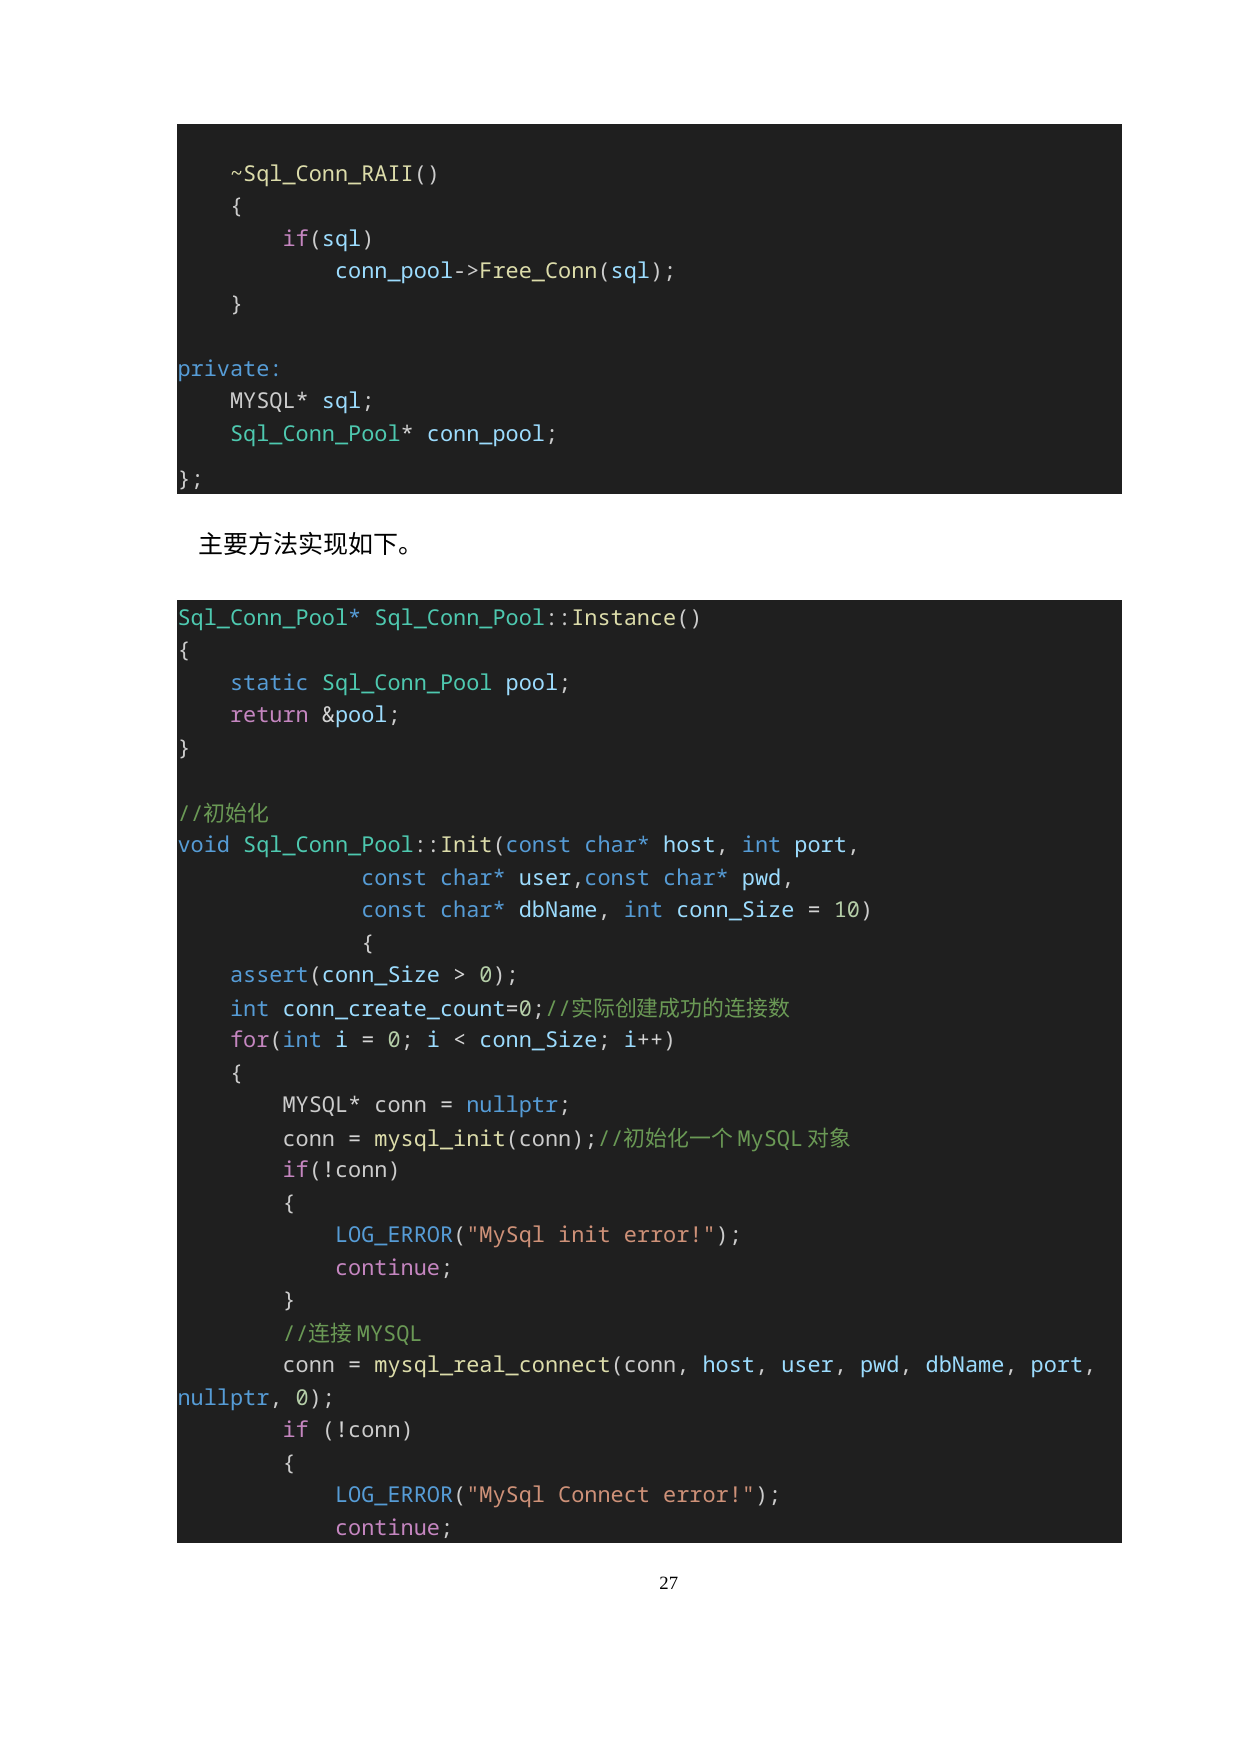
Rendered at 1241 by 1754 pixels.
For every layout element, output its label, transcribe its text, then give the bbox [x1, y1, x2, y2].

text int conn_create_count=0;//实际创建成功的连接数 [177, 990, 1122, 1023]
text 主要方法实现如下。 [177, 510, 1122, 575]
text if(sql) [177, 221, 1122, 254]
text Sql_Conn_Pool* conn_pool; [177, 416, 1122, 449]
text }; [177, 461, 1122, 494]
text Sql_Conn_Pool* Sql_Conn_Pool::Instance() [177, 600, 1122, 633]
text assert(conn_Size > 0); [177, 958, 1122, 990]
text private: [177, 351, 1122, 384]
text { [177, 1185, 1122, 1218]
text ~Sql_Conn_RAII() [177, 156, 1122, 189]
text { [177, 633, 1122, 665]
text } [177, 730, 1122, 763]
text conn = mysql_init(conn);//初始化一个MySQL对象 [177, 1120, 1122, 1153]
text conn = mysql_real_connect(conn, host, user, pwd, dbName, port, nullptr, 0); [177, 1348, 1122, 1413]
text LOG_ERROR("MySql Connect error!"); [177, 1478, 1122, 1510]
text if(!conn) [177, 1153, 1122, 1185]
text return &pool; [177, 698, 1122, 730]
text //连接MYSQL [177, 1315, 1122, 1348]
text conn_pool->Free_Conn(sql); [177, 254, 1122, 286]
text static Sql_Conn_Pool pool; [177, 665, 1122, 698]
text const char* dbName, int conn_Size = 10) [177, 893, 1122, 925]
text LOG_ERROR("MySql init error!"); [177, 1218, 1122, 1250]
text for(int i = 0; i < conn_Size; i++) [177, 1023, 1122, 1055]
text { [177, 925, 1122, 958]
text MYSQL* sql; [177, 384, 1122, 416]
text if (!conn) [177, 1413, 1122, 1445]
text MYSQL* conn = nullptr; [177, 1088, 1122, 1120]
text { [177, 1055, 1122, 1088]
text { [177, 189, 1122, 221]
text void Sql_Conn_Pool::Init(const char* host, int port, [177, 828, 1122, 860]
text const char* user,const char* pwd, [177, 860, 1122, 893]
text } [177, 1283, 1122, 1315]
text } [177, 286, 1122, 319]
text //初始化 [177, 795, 1122, 828]
text continue; [177, 1510, 1122, 1543]
text continue; [177, 1250, 1122, 1283]
text { [177, 1445, 1122, 1478]
